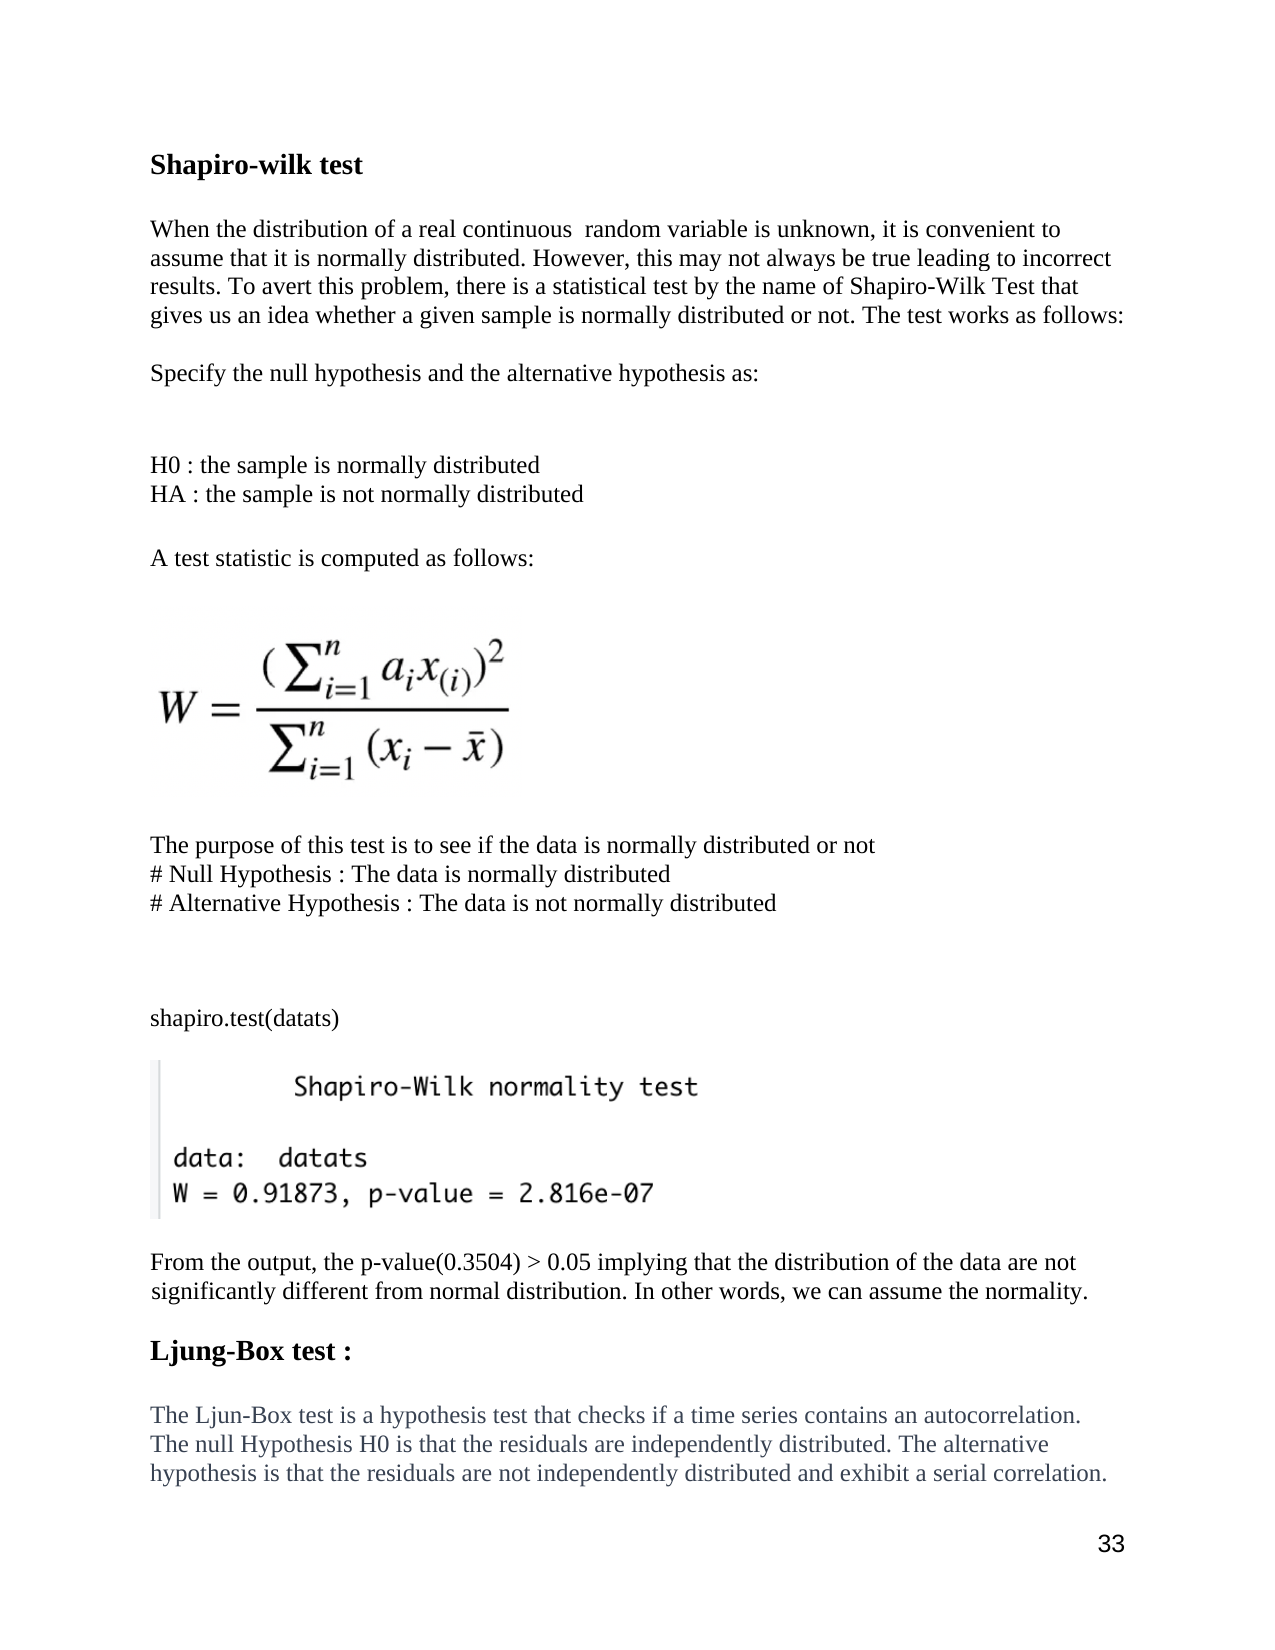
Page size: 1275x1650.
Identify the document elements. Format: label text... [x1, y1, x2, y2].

text The purpose of this test is to see if the data is normally distributed or not [150, 830, 1123, 859]
text Shapiro-wilk test [150, 147, 1123, 180]
picture [150, 1060, 750, 1219]
text The Ljun-Box test is a hypothesis test that checks if a time series contains an autocorrelation. The null Hypothesis H0 is that the residuals are independently distributed. The alternative hypothesis is that the residuals are not independently distributed and exhibit a serial correlation. [150, 1401, 1125, 1487]
text # Alternative Hypothesis : The data is not normally distributed [150, 888, 1123, 916]
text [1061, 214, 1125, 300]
text A test statistic is computed as follows: [150, 543, 1125, 571]
picture [150, 606, 523, 797]
text From the output, the p-value(0.3504) > 0.05 implying that the distribution of the data are not significantly different from normal distribution. In other words, we can assume the normality. [150, 1247, 1123, 1305]
text H0 : the sample is normally distributed HA : the sample is not normally distributed [150, 421, 1125, 508]
text Ljung-Box test : [150, 1333, 1123, 1367]
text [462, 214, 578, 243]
text # Null Hypothesis : The data is normally distributed [150, 859, 1123, 888]
text shapiro.test(datats) [150, 1003, 1123, 1031]
text Specify the null hypothesis and the alternative hypothesis as: [150, 358, 1125, 386]
